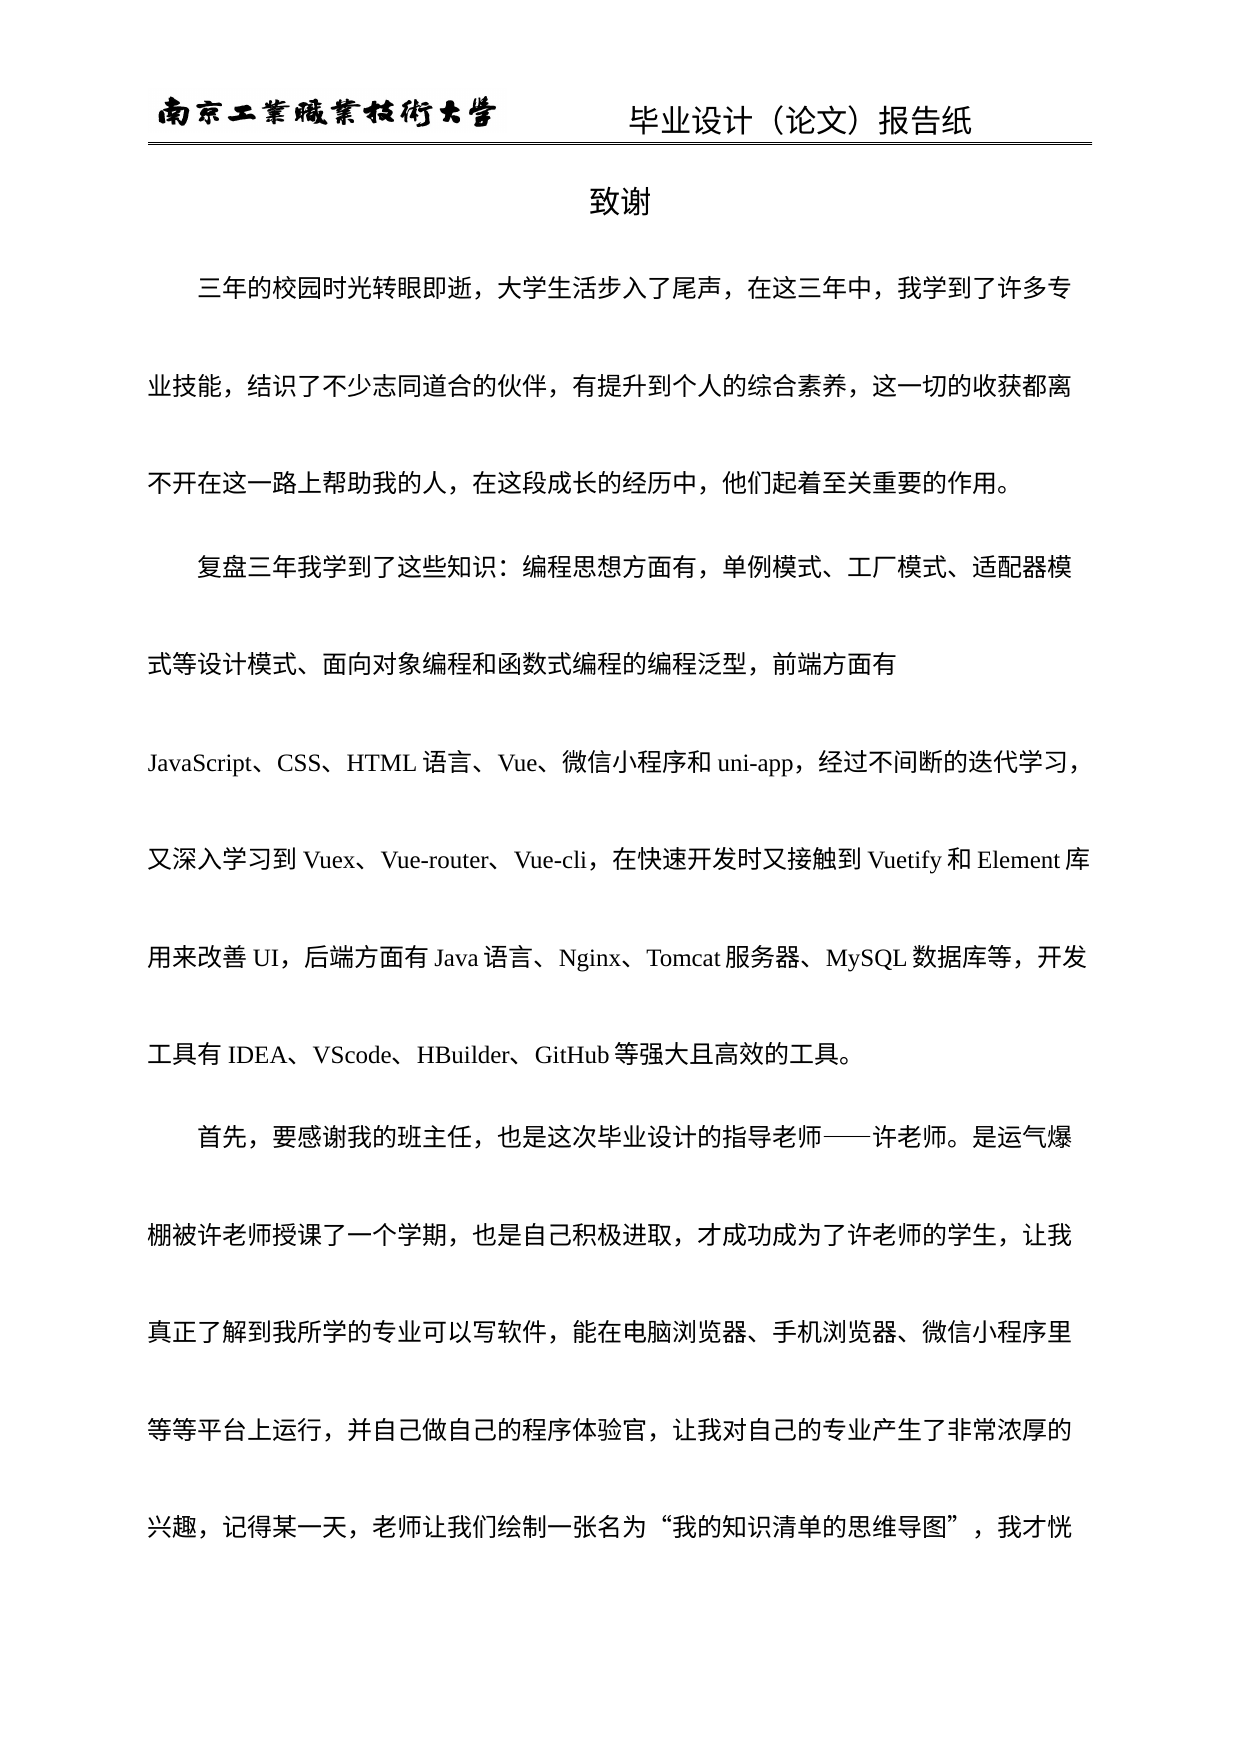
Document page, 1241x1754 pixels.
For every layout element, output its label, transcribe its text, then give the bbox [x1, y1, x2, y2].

text 三年的校园时光转眼即逝，大学生活步入了尾声，在这三年中，我学到了许多专业技能，结识了不少志同道合的伙伴，有提升到个人的综合素养，这一切的收获都离不开在这一路上帮助我的人，在这段成长的经历中，他们起着至关重要的作用。 [148, 254, 1092, 514]
picture [147, 88, 507, 133]
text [148, 1103, 1092, 1558]
subtitle 致谢 [148, 167, 1092, 232]
text 复盘三年我学到了这些知识：编程思想方面有，单例模式、工厂模式、适配器模式等设计模式、面向对象编程和函数式编程的编程泛型，前端方面有JavaScript、CSS、HTML语言、Vue、微信小程序和uni-app，经过不间断的迭代学习，又深入学习到Vuex、Vue-router、Vue-cli，在快速开发时又接触到Vuetify和Element库用来改善UI，后端方面有Java语言、Nginx、Tomcat服务器、MySQL数据库等，开发工具有IDEA、VScode、HBuilder、GitHub等强大且高效的工具。 [148, 533, 1092, 1085]
